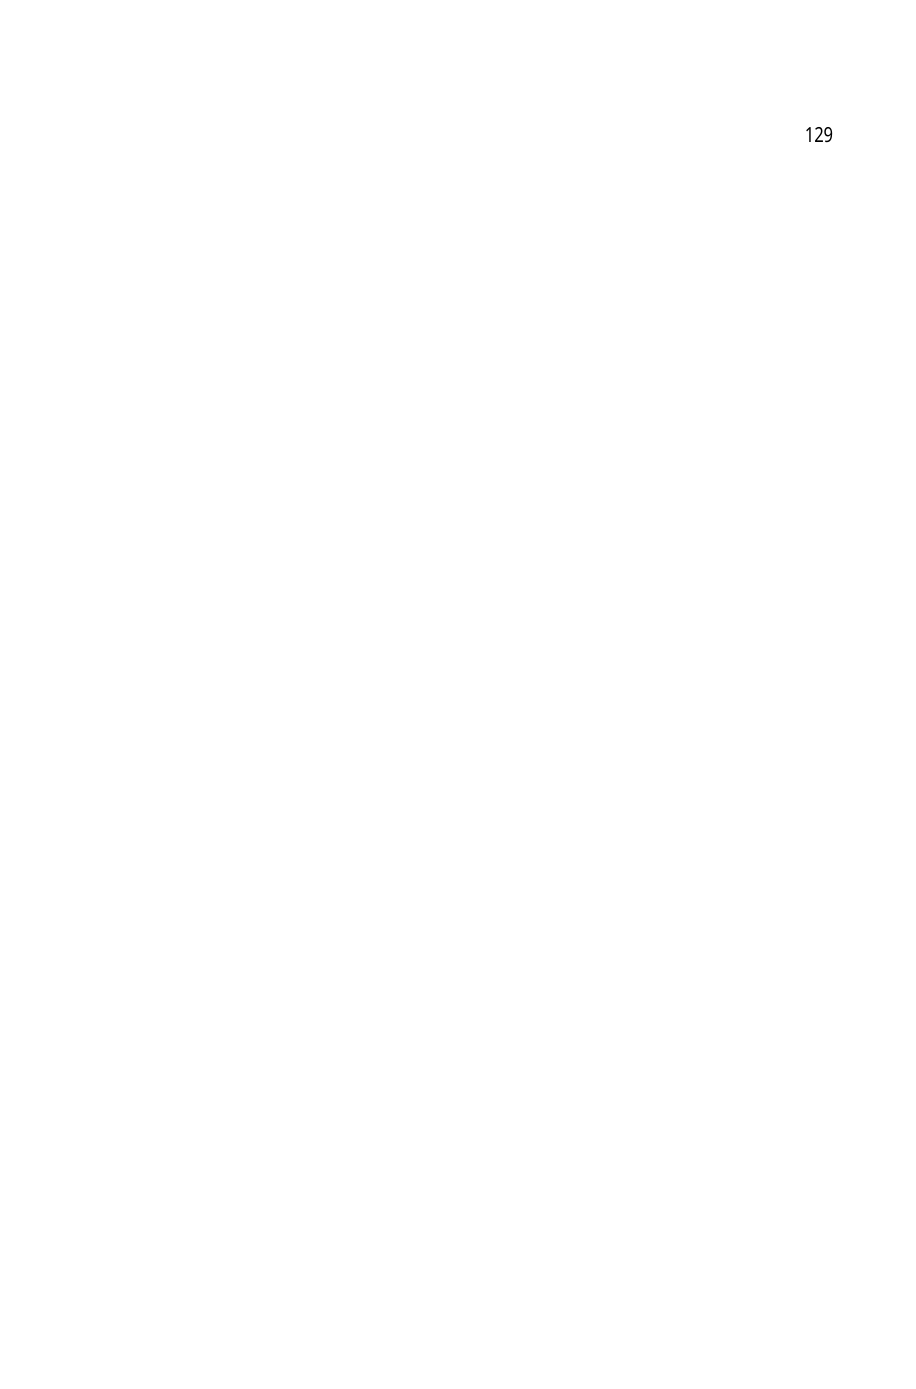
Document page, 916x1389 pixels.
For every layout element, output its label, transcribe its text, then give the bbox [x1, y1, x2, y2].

subtitle 129 [140, 120, 833, 148]
